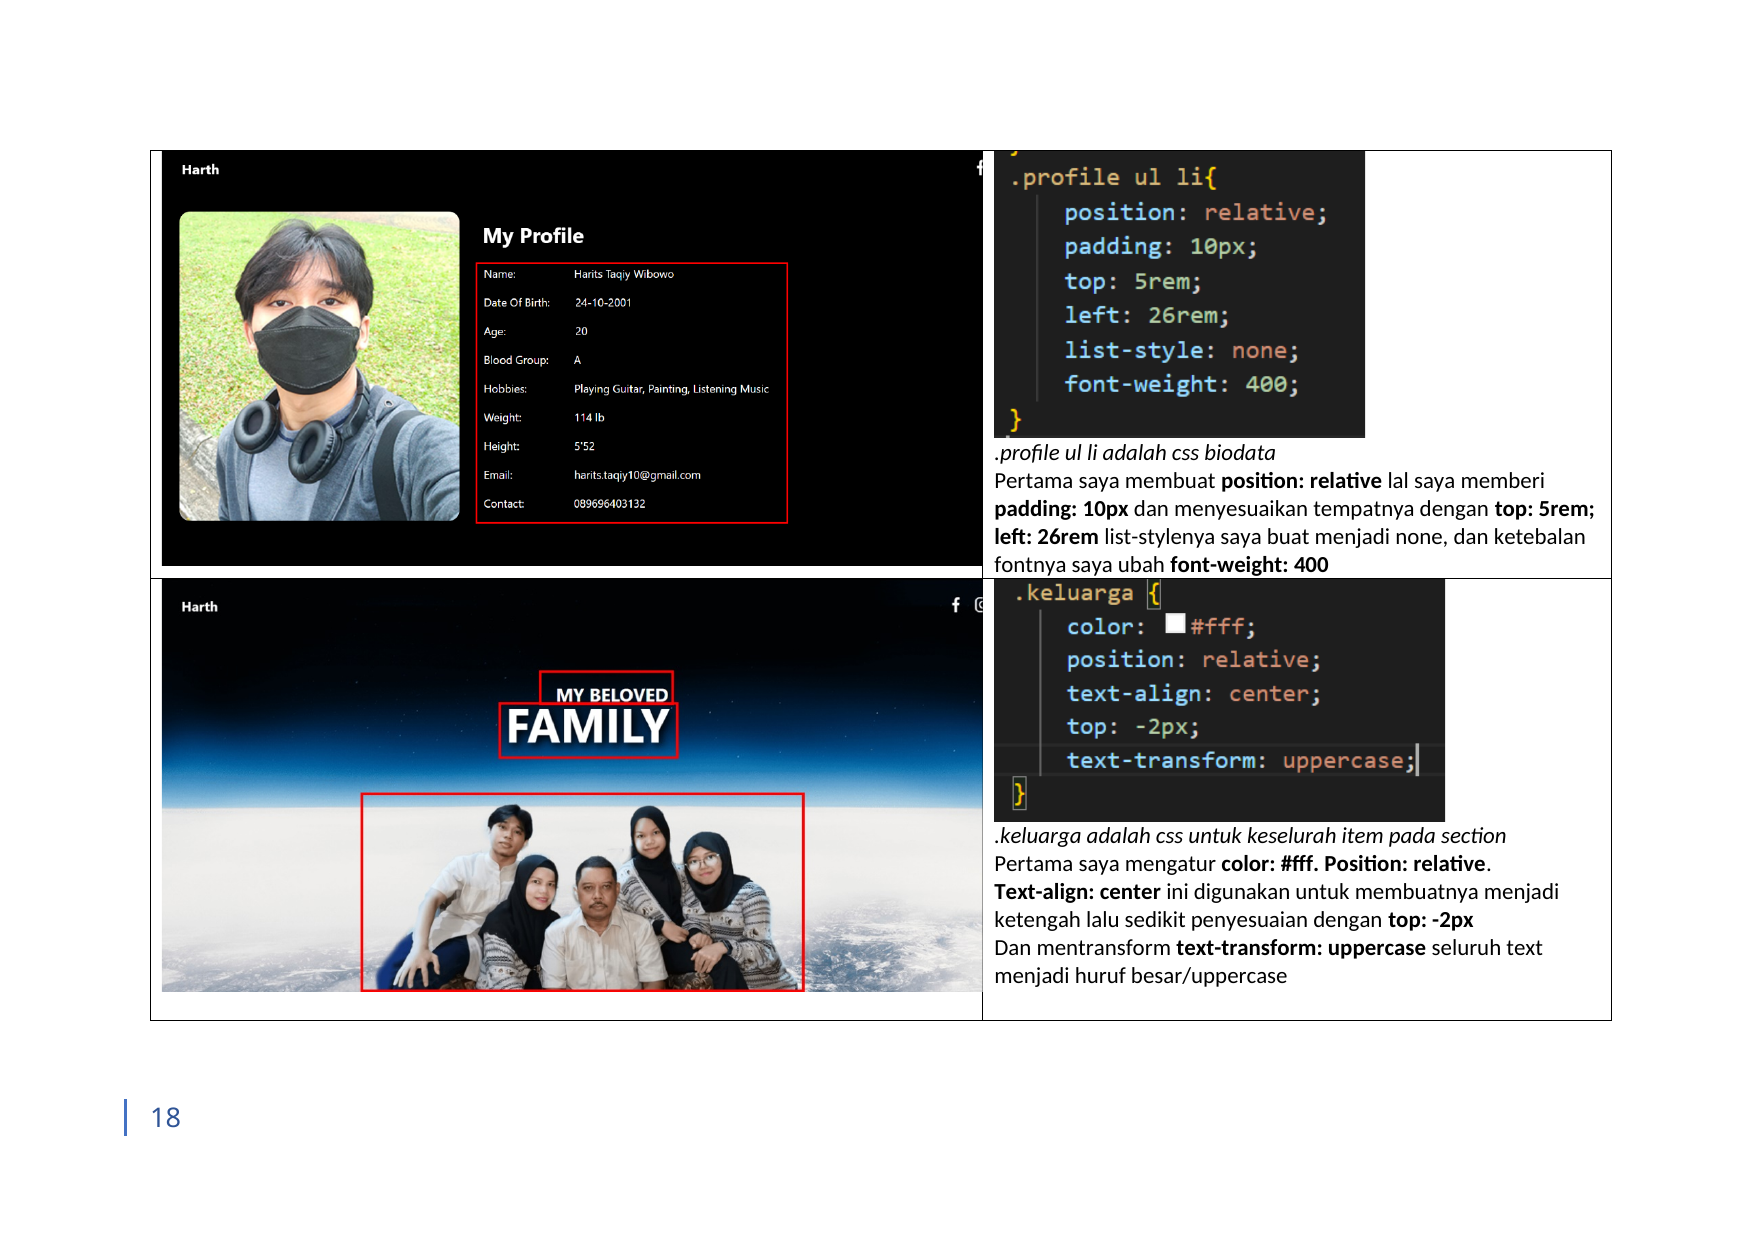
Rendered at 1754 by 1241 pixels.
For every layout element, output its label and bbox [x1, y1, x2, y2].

picture [161, 151, 983, 566]
table_cell [983, 579, 1611, 1020]
picture [161, 579, 983, 992]
picture [994, 579, 1446, 822]
picture [994, 151, 1366, 438]
table_cell [151, 151, 982, 578]
table_cell [151, 579, 982, 1020]
table_cell [983, 151, 1611, 578]
